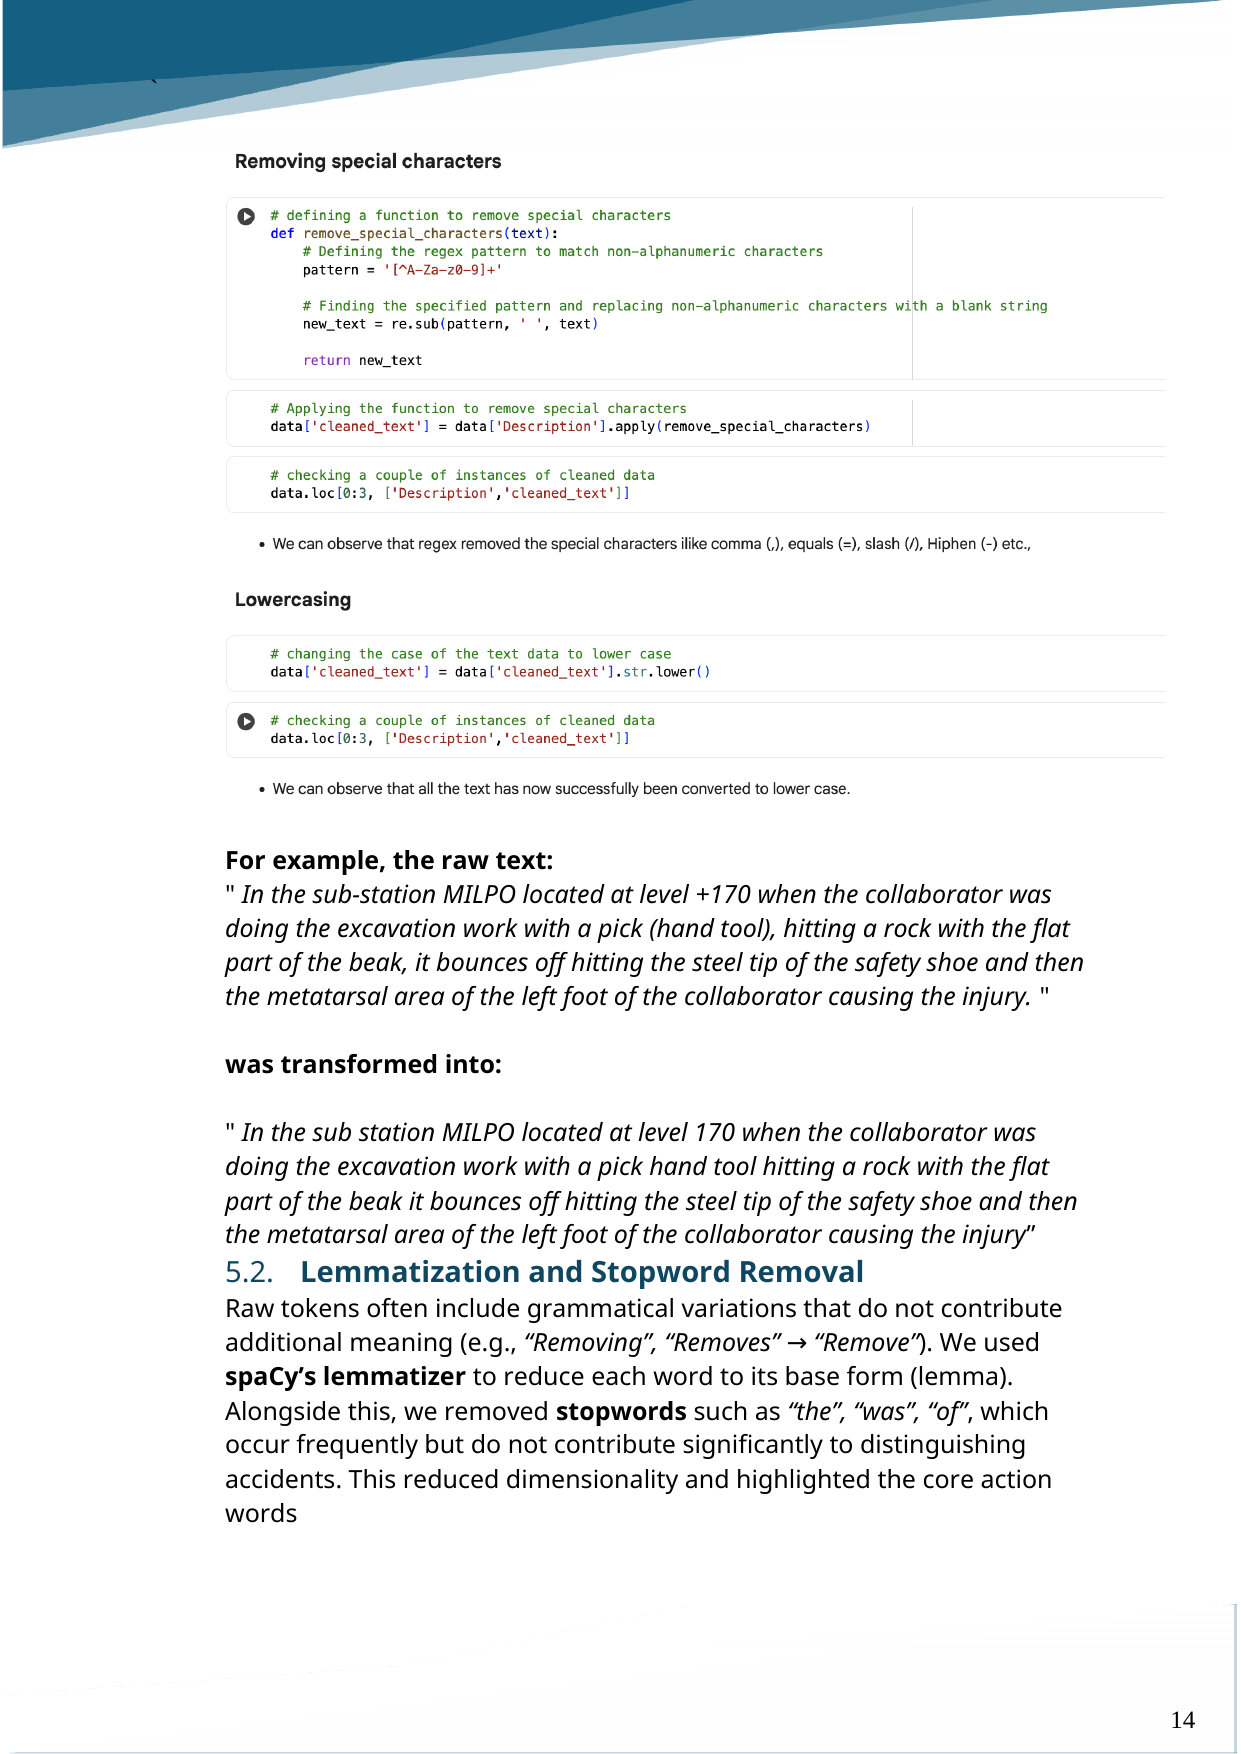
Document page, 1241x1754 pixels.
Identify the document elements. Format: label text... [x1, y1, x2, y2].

text Raw tokens often include grammatical variations that do not contribute additional meaning (e.g., “Removing”, “Removes” → “Remove”). We used spaCy’s lemmatizer to reduce each word to its base form (lemma). Alongside this, we removed stopwords such as “the”, “was”, “of”, which occur frequently but do not contribute significantly to distinguishing accidents. This reduced dimensionality and highlighted the core action words [225, 1291, 1090, 1529]
subtitle Lemmatization and Stopword Removal [225, 1251, 1090, 1291]
text " In the sub-station MILPO located at level +170 when the collaborator was doing the excavation work with a pick (hand tool), hitting a rock with the flat part of the beak, it bounces off hitting the steel tip of the safety shoe and then the metatarsal area of the left foot of the collaborator causing the injury. " [225, 877, 1090, 1013]
picture [225, 150, 1166, 809]
picture [2, 1604, 1237, 1753]
text was transformed into: [225, 1047, 1090, 1081]
text For example, the raw text: [225, 842, 1090, 877]
text " In the sub station MILPO located at level 170 when the collaborator was doing the excavation work with a pick hand tool hitting a rock with the flat part of the beak it bounces off hitting the steel tip of the safety shoe and then the metatarsal area of the left foot of the collaborator causing the injury” [225, 1115, 1090, 1251]
picture [2, 0, 1238, 149]
